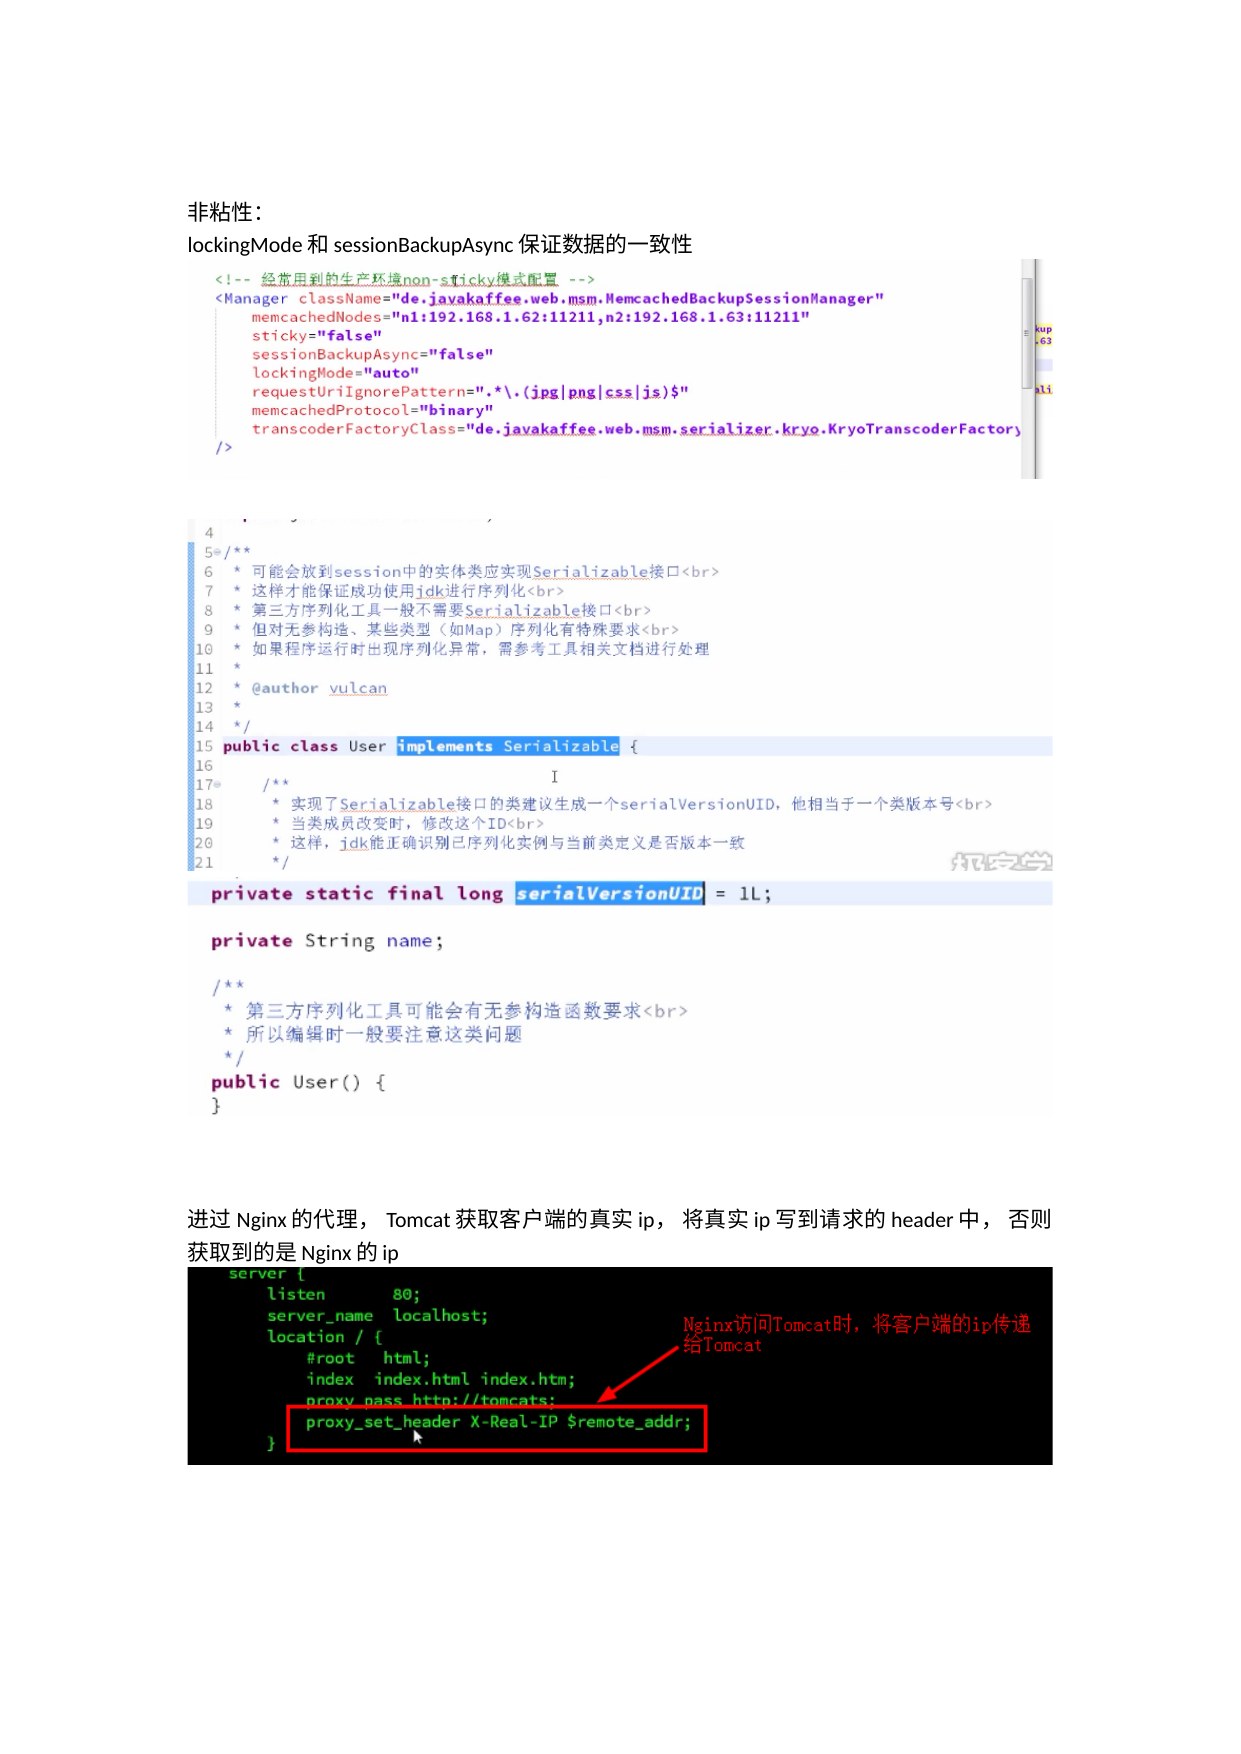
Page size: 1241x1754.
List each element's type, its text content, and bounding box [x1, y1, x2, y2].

text 非粘性： [187, 194, 1053, 227]
text 进过Nginx的代理， Tomcat获取客户端的真实ip， 将真实ip写到请求的header中， 否则获取到的是Nginx的ip [187, 1202, 1053, 1267]
text lockingMode和sessionBackupAsync保证数据的一致性 [187, 227, 1053, 259]
picture [187, 519, 1053, 871]
picture [187, 259, 1053, 479]
picture [187, 1267, 1053, 1465]
picture [187, 877, 1053, 1117]
